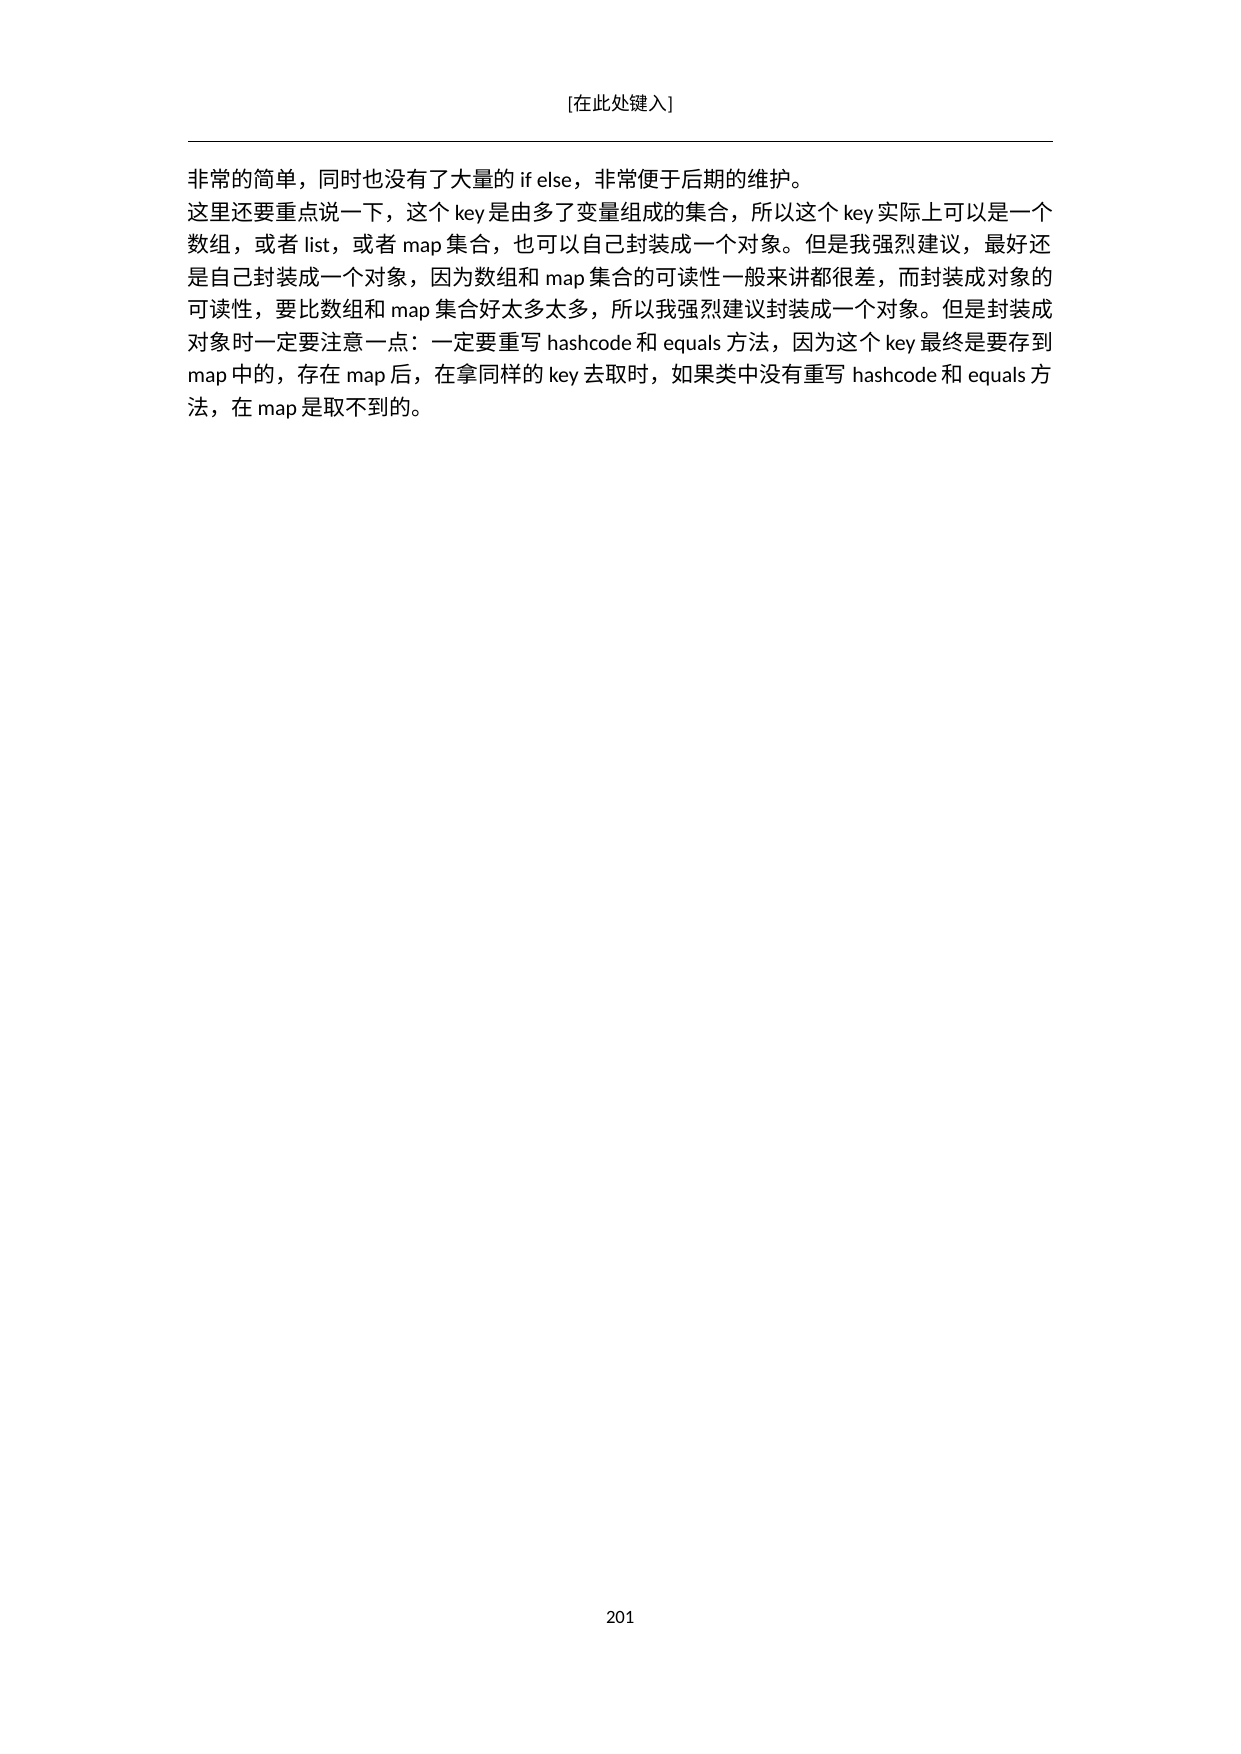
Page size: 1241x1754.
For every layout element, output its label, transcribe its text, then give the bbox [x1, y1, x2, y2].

text 这里还要重点说一下，这个key是由多了变量组成的集合，所以这个key实际上可以是一个数组，或者list，或者map集合，也可以自己封装成一个对象。但是我强烈建议，最好还是自己封装成一个对象，因为数组和map集合的可读性一般来讲都很差，而封装成对象的可读性，要比数组和map集合好太多太多，所以我强烈建议封装成一个对象。但是封装成对象时一定要注意一点：一定要重写hashcode和equals方法，因为这个key最终是要存到map中的，存在map后，在拿同样的key去取时，如果类中没有重写hashcode和equals方法，在map是取不到的。 [187, 194, 1053, 422]
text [187, 162, 1053, 194]
